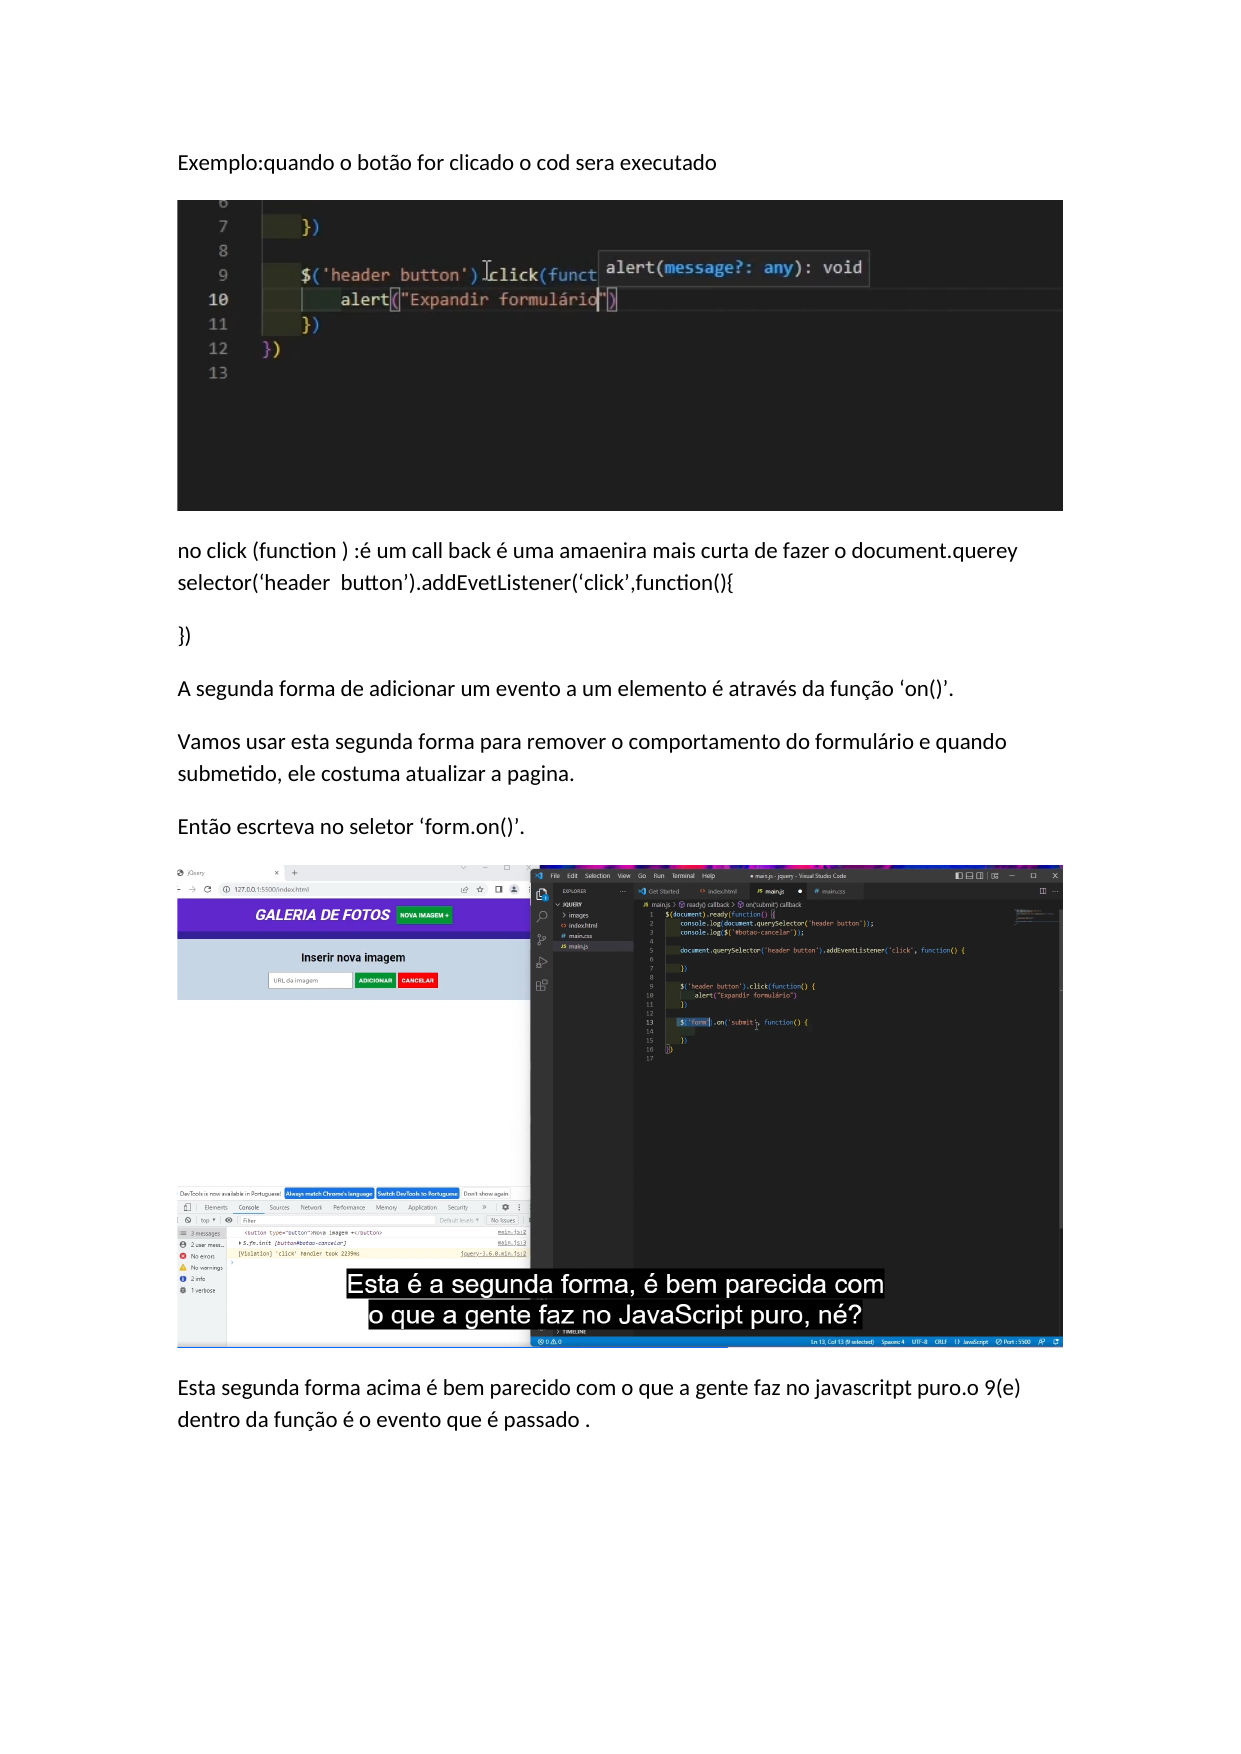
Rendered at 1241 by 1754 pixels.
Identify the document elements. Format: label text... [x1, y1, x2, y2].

text Vamos usar esta segunda forma para remover o comportamento do formulário e quando submetido, ele costuma atualizar a pagina. [177, 727, 1063, 787]
picture [177, 200, 1063, 511]
text }) [177, 621, 1063, 649]
text A segunda forma de adicionar um evento a um elemento é através da função ‘on()’. [177, 674, 1063, 702]
text Esta segunda forma acima é bem parecido com o que a gente faz no javascritpt puro.o 9(e) dentro da função é o evento que é passado . [177, 1373, 1063, 1433]
text Exemplo:quando o botão for clicado o cod sera executado [177, 148, 1063, 176]
text Então escrteva no seletor ‘form.on()’. [177, 812, 1063, 840]
text no click (function ) :é um call back é uma amaenira mais curta de fazer o document.querey selector(‘header button’).addEvetListener(‘click’,function(){ [177, 536, 1063, 596]
picture [177, 865, 1063, 1348]
